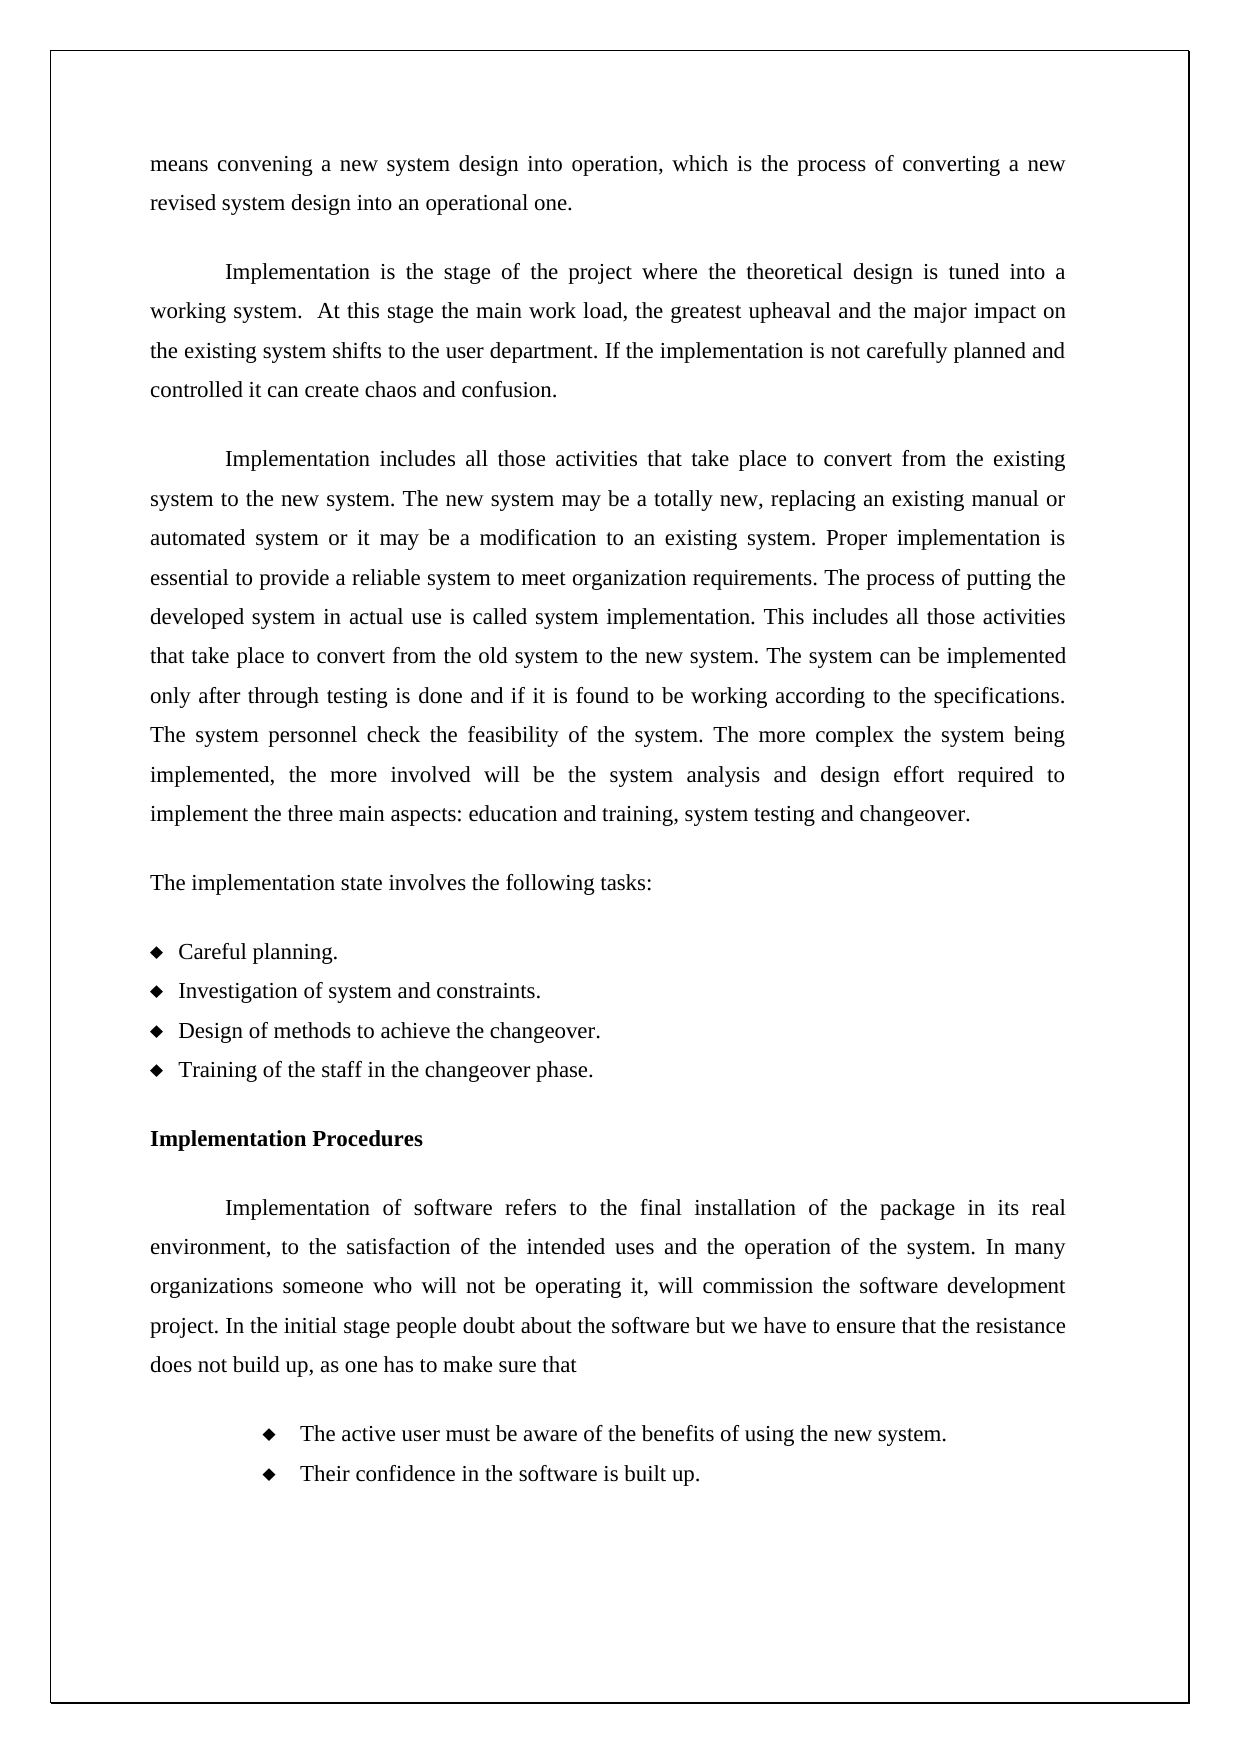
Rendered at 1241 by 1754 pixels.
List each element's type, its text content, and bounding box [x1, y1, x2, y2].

list Their confidence in the software is built up. [262, 1459, 1067, 1486]
list Careful planning. [150, 938, 1067, 964]
text Implementation includes all those activities that take place to convert from the existing system to the new system. The new system may be a totally new, replacing an existing manual or automated system or it may be a modification to an existing system. Proper implementation is essential to provide a reliable system to meet organization requirements. The process of putting the developed system in actual use is called system implementation. This includes all those activities that take place to convert from the old system to the new system. The system can be implemented only after through testing is done and if it is found to be working according to the specifications. The system personnel check the feasibility of the system. The more complex the system being implemented, the more involved will be the system analysis and design effort required to implement the three main aspects: education and training, system testing and changeover. [150, 445, 1067, 827]
text Implementation Procedures [150, 1125, 1067, 1151]
text The implementation state involves the following tasks: [150, 869, 1067, 896]
list Training of the staff in the changeover phase. [150, 1056, 1067, 1083]
list Investigation of system and constraints. [150, 977, 1067, 1004]
text Implementation is the stage of the project where the theoretical design is tuned into a working system. At this stage the main work load, the greatest upheaval and the major impact on the existing system shifts to the user department. If the implementation is not carefully planned and controlled it can create chaos and confusion. [150, 258, 1067, 403]
list The active user must be aware of the benefits of using the new system. [262, 1420, 1067, 1446]
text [150, 150, 1067, 216]
text Implementation of software refers to the final installation of the package in its real environment, to the satisfaction of the intended uses and the operation of the system. In many organizations someone who will not be operating it, will commission the software development project. In the initial stage people doubt about the software but we have to ensure that the resistance does not build up, as one has to make sure that [150, 1193, 1067, 1378]
list Design of methods to achieve the changeover. [150, 1017, 1067, 1043]
